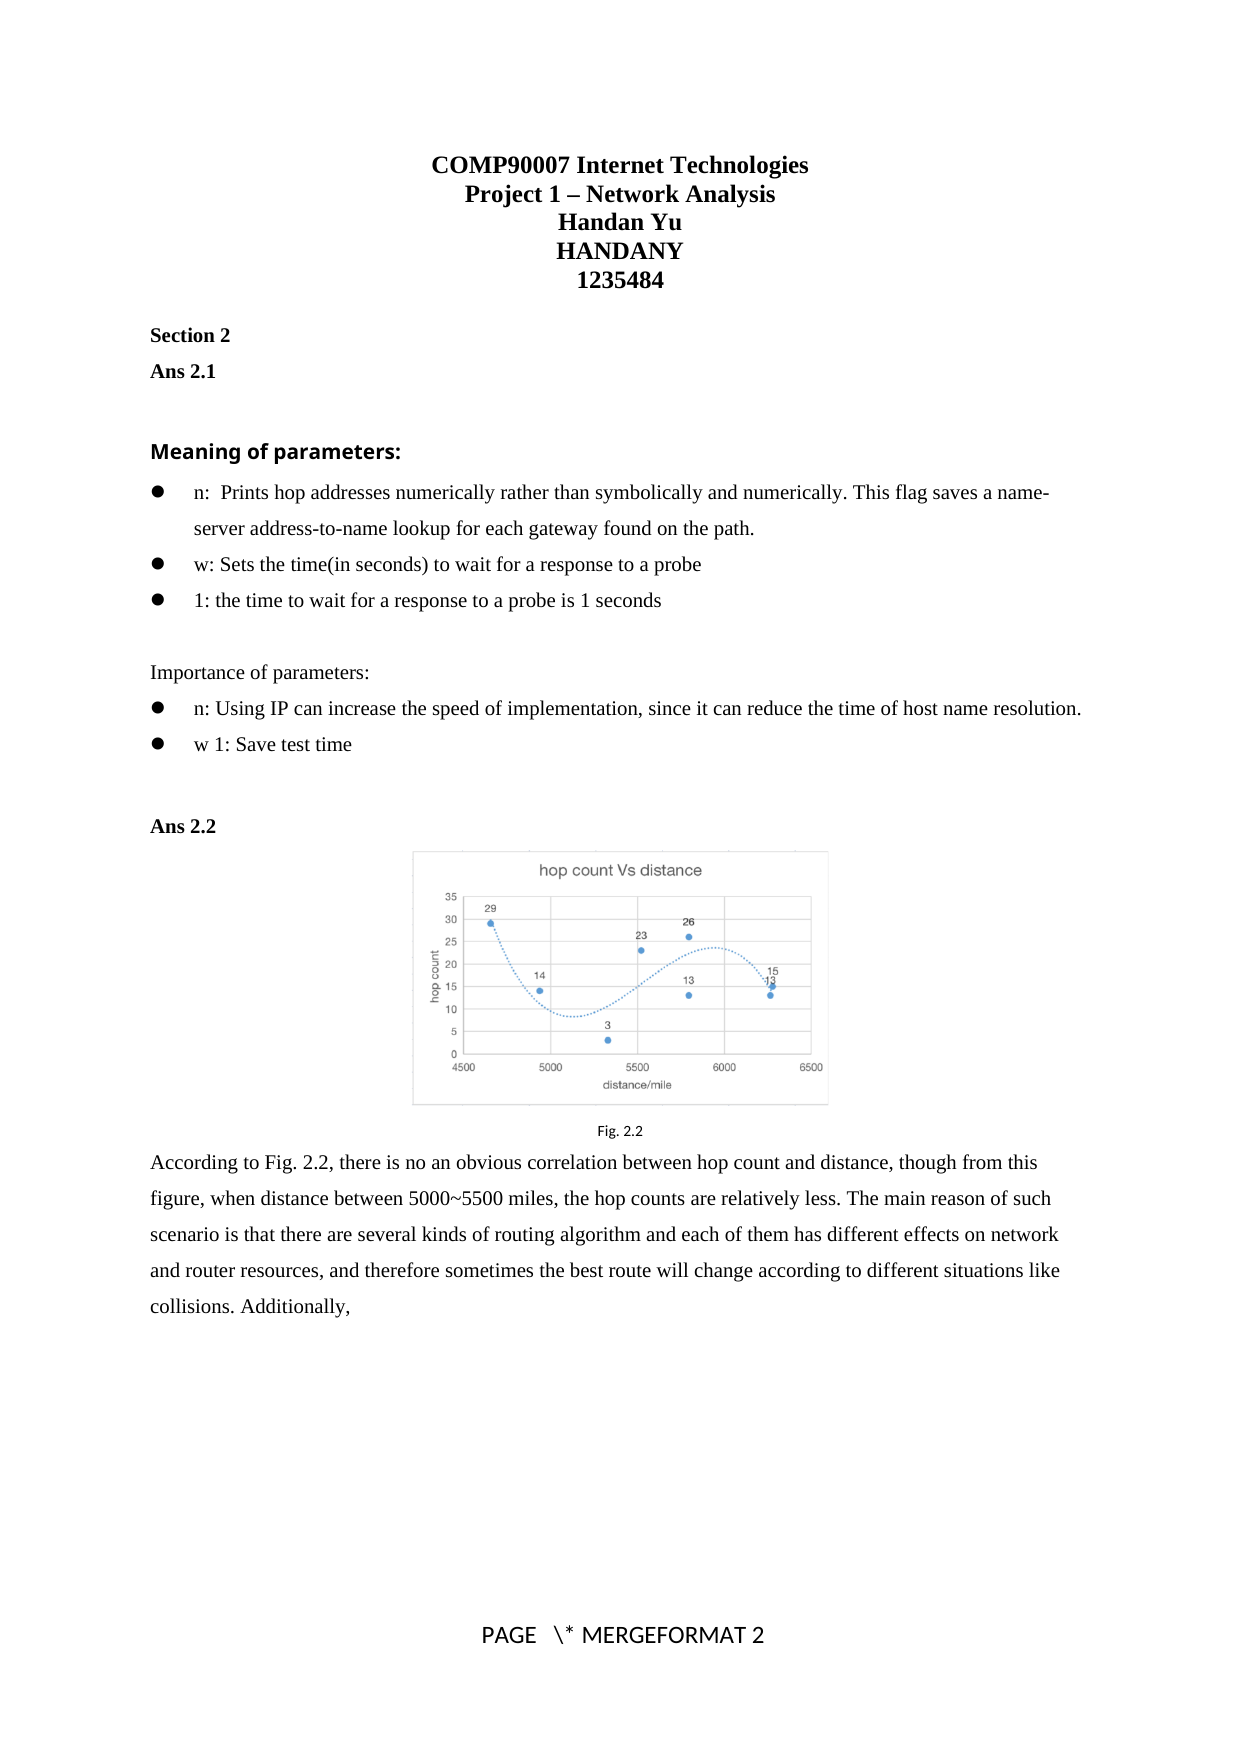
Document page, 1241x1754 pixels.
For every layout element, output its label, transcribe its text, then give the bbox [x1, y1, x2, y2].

list w: Sets the time(in seconds) to wait for a response to a probe [150, 552, 1090, 576]
list w 1: Save test time [150, 732, 1090, 756]
list n: Prints hop addresses numerically rather than symbolically and numerically. This flag saves a name-server address-to-name lookup for each gateway found on the path. [150, 480, 1090, 540]
list Importance of parameters: [150, 660, 1090, 684]
text 1235484 [150, 265, 1090, 294]
text Project 1 – Network Analysis [150, 179, 1090, 207]
text Section 2 [150, 322, 1090, 347]
text Handan Yu [150, 207, 1090, 236]
text Fig. 2.2 [150, 1121, 1090, 1140]
text COMP90007 Internet Technologies [150, 150, 1090, 179]
list n: Using IP can increase the speed of implementation, since it can reduce the time of host name resolution. [150, 696, 1090, 720]
text Ans 2.2 [150, 814, 1090, 838]
text HANDANY [150, 236, 1090, 265]
text Ans 2.1 [150, 358, 1090, 383]
text Meaning of parameters: [150, 437, 1090, 466]
list 1: the time to wait for a response to a probe is 1 seconds [150, 588, 1090, 612]
picture [411, 850, 829, 1106]
list According to Fig. 2.2, there is no an obvious correlation between hop count and distance, though from this figure, when distance between 5000~5500 miles, the hop counts are relatively less. The main reason of such scenario is that there are several kinds of routing algorithm and each of them has different effects on network and router resources, and therefore sometimes the best route will change according to different situations like collisions. Additionally, [150, 1150, 1090, 1318]
